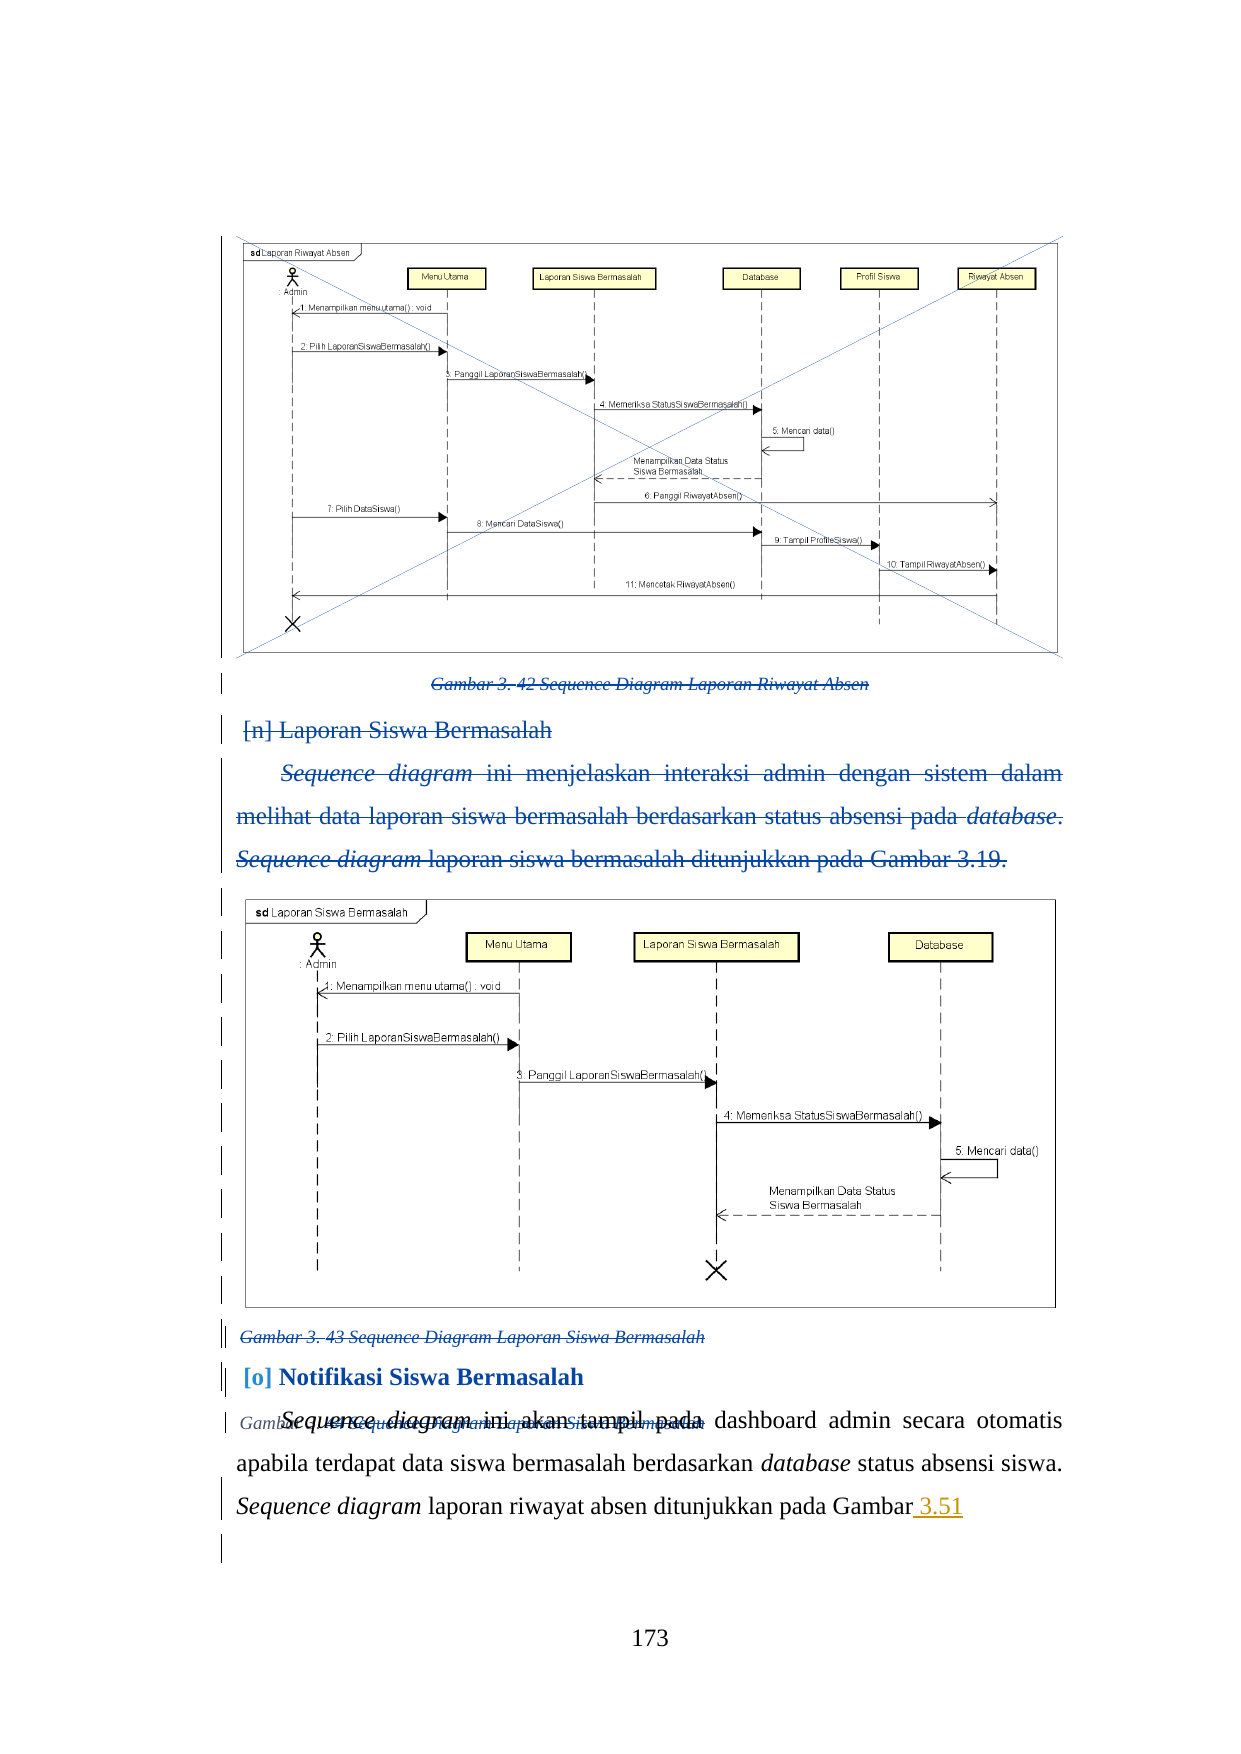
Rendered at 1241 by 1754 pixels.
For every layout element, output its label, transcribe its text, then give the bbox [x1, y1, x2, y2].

picture [236, 237, 647, 657]
picture [652, 237, 1063, 657]
picture [238, 236, 1061, 446]
picture [236, 890, 1063, 1317]
picture [237, 448, 1062, 659]
text Sequence diagram ini akan tampil pada dashboard admin secara otomatis apabila terdapat data siswa bermasalah berdasarkan database status absensi siswa. Sequence diagram laporan riwayat absen ditunjukkan pada Gambar [236, 1405, 1063, 1520]
list Notifikasi Siswa Bermasalah [243, 1362, 1063, 1391]
